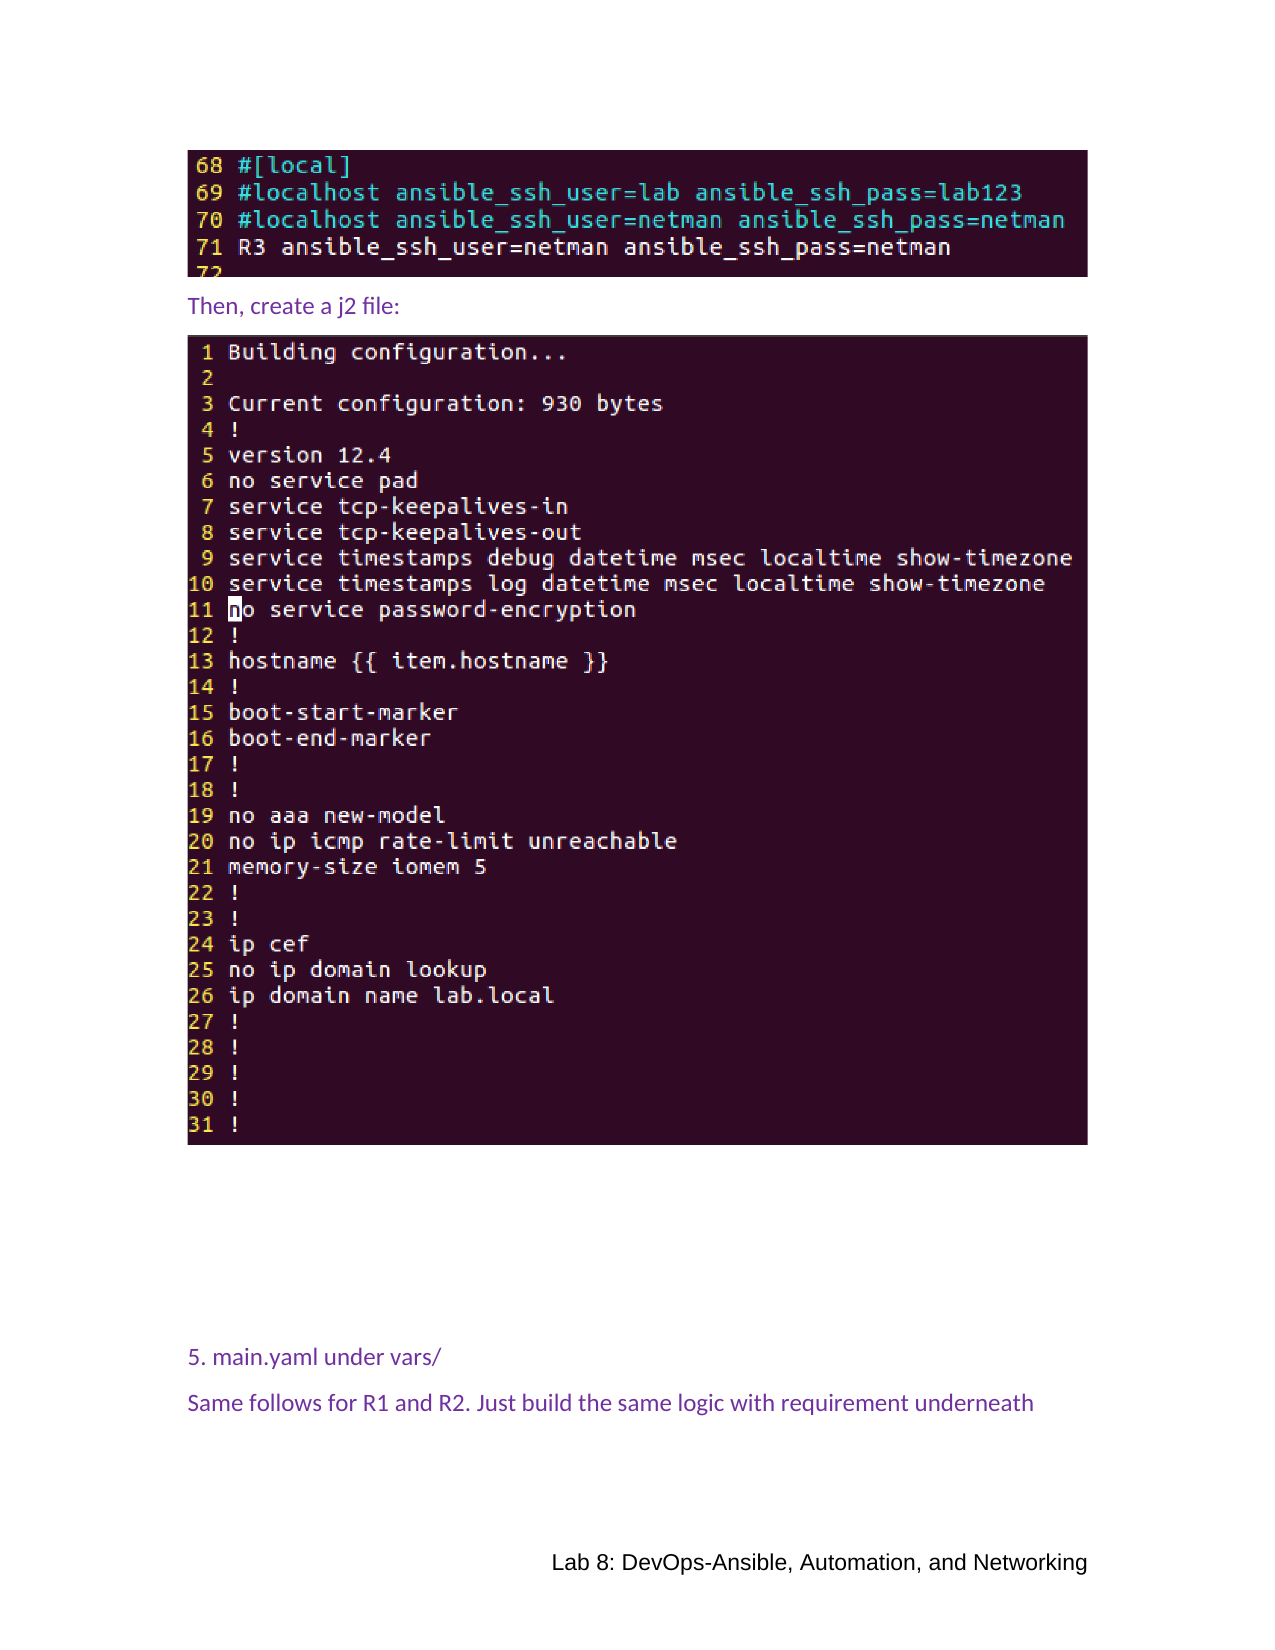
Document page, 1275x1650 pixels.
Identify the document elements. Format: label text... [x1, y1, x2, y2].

picture [187, 335, 1088, 1145]
text Same follows for R1 and R2. Just build the same logic with requirement underneath [187, 1387, 1087, 1417]
text Then, create a j2 file: [187, 290, 1087, 320]
text 5. main.yaml under vars/ [187, 1341, 1087, 1371]
picture [187, 150, 1088, 277]
